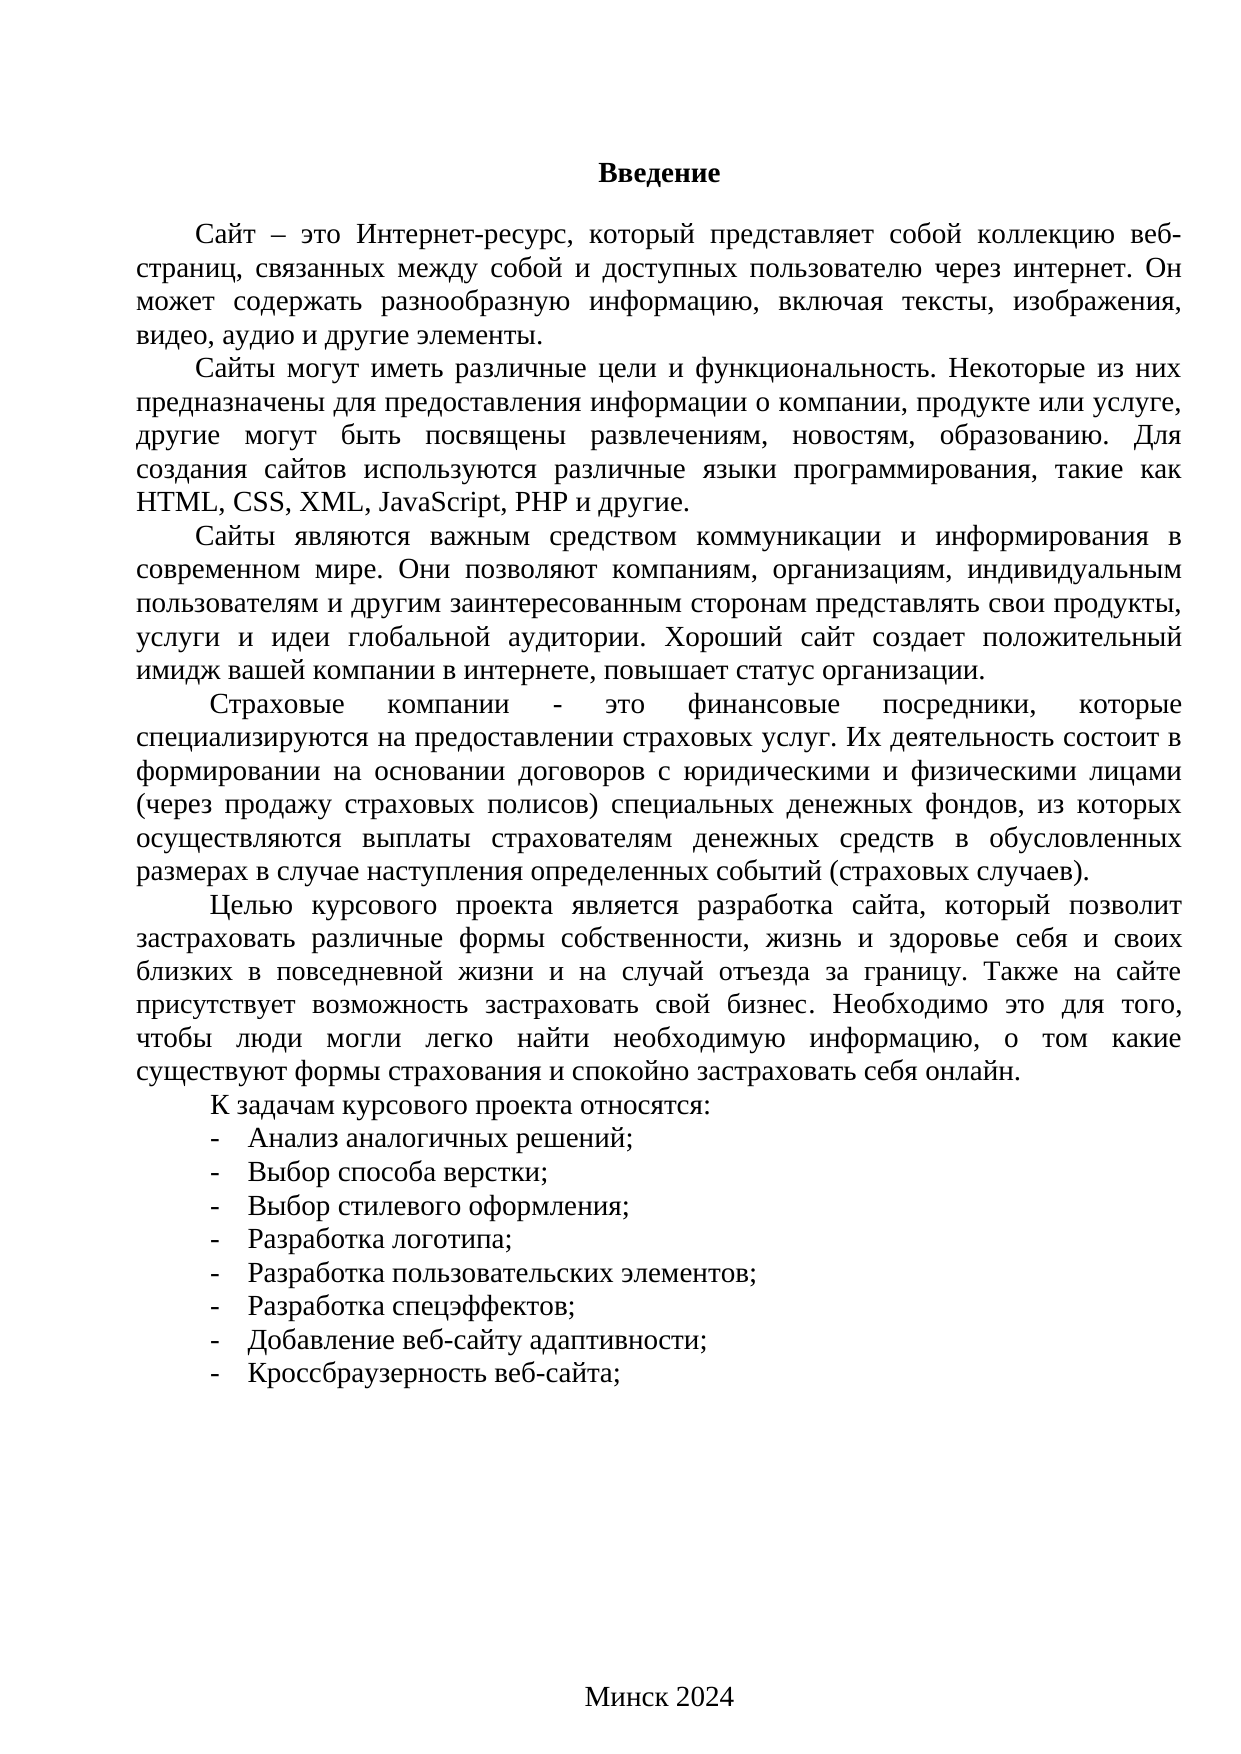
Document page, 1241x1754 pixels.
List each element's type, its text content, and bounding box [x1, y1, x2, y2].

list Выбор способа верстки; [210, 1154, 1183, 1188]
subtitle Введение [136, 156, 1183, 189]
text Сайт – это Интернет-ресурс, который представляет собой коллекцию веб-страниц, связанных между собой и доступных пользователю через интернет. Он может содержать разнообразную информацию, включая тексты, изображения, видео, аудио и другие элементы. [136, 216, 1183, 350]
text Сайты могут иметь различные цели и функциональность. Некоторые из них предназначены для предоставления информации о компании, продукте или услуге, другие могут быть посвящены развлечениям, новостям, образованию. Для создания сайтов используются различные языки программирования, такие как HTML, CSS, XML, JavaScript, PHP и другие. [136, 350, 1183, 518]
list Кроссбраузерность веб-сайта; [210, 1355, 1183, 1389]
list Добавление веб-сайту адаптивности; [210, 1322, 1183, 1355]
list Анализ аналогичных решений; [210, 1121, 1183, 1154]
text Страховые компании - это финансовые посредники, которые специализируются на предоставлении страховых услуг. Их деятельность состоит в формировании на основании договоров с юридическими и физическими лицами (через продажу страховых полисов) специальных денежных фондов, из которых осуществляются выплаты страхователям денежных средств в обусловленных размерах в случае наступления определенных событий (страховых случаев). [136, 686, 1183, 887]
list Разработка спецэффектов; [210, 1288, 1183, 1322]
text Целью курсового проекта является разработка сайта, который позволит застраховать различные формы собственности, жизнь и здоровье себя и своих близких в повседневной жизни и на случай отъезда за границу. Также на сайте присутствует возможность застраховать свой бизнес. Необходимо это для того, чтобы люди могли легко найти необходимую информацию, о том какие существуют формы страхования и спокойно застраховать себя онлайн. [136, 887, 1183, 1087]
text К задачам курсового проекта относятся: [136, 1087, 1183, 1121]
list Разработка логотипа; [210, 1221, 1183, 1255]
text Сайты являются важным средством коммуникации и информирования в современном мире. Они позволяют компаниям, организациям, индивидуальным пользователям и другим заинтересованным сторонам представлять свои продукты, услуги и идеи глобальной аудитории. Хороший сайт создает положительный имидж вашей компании в интернете, повышает статус организации. [136, 518, 1183, 686]
list Разработка пользовательских элементов; [210, 1255, 1183, 1288]
list Выбор стилевого оформления; [210, 1188, 1183, 1221]
